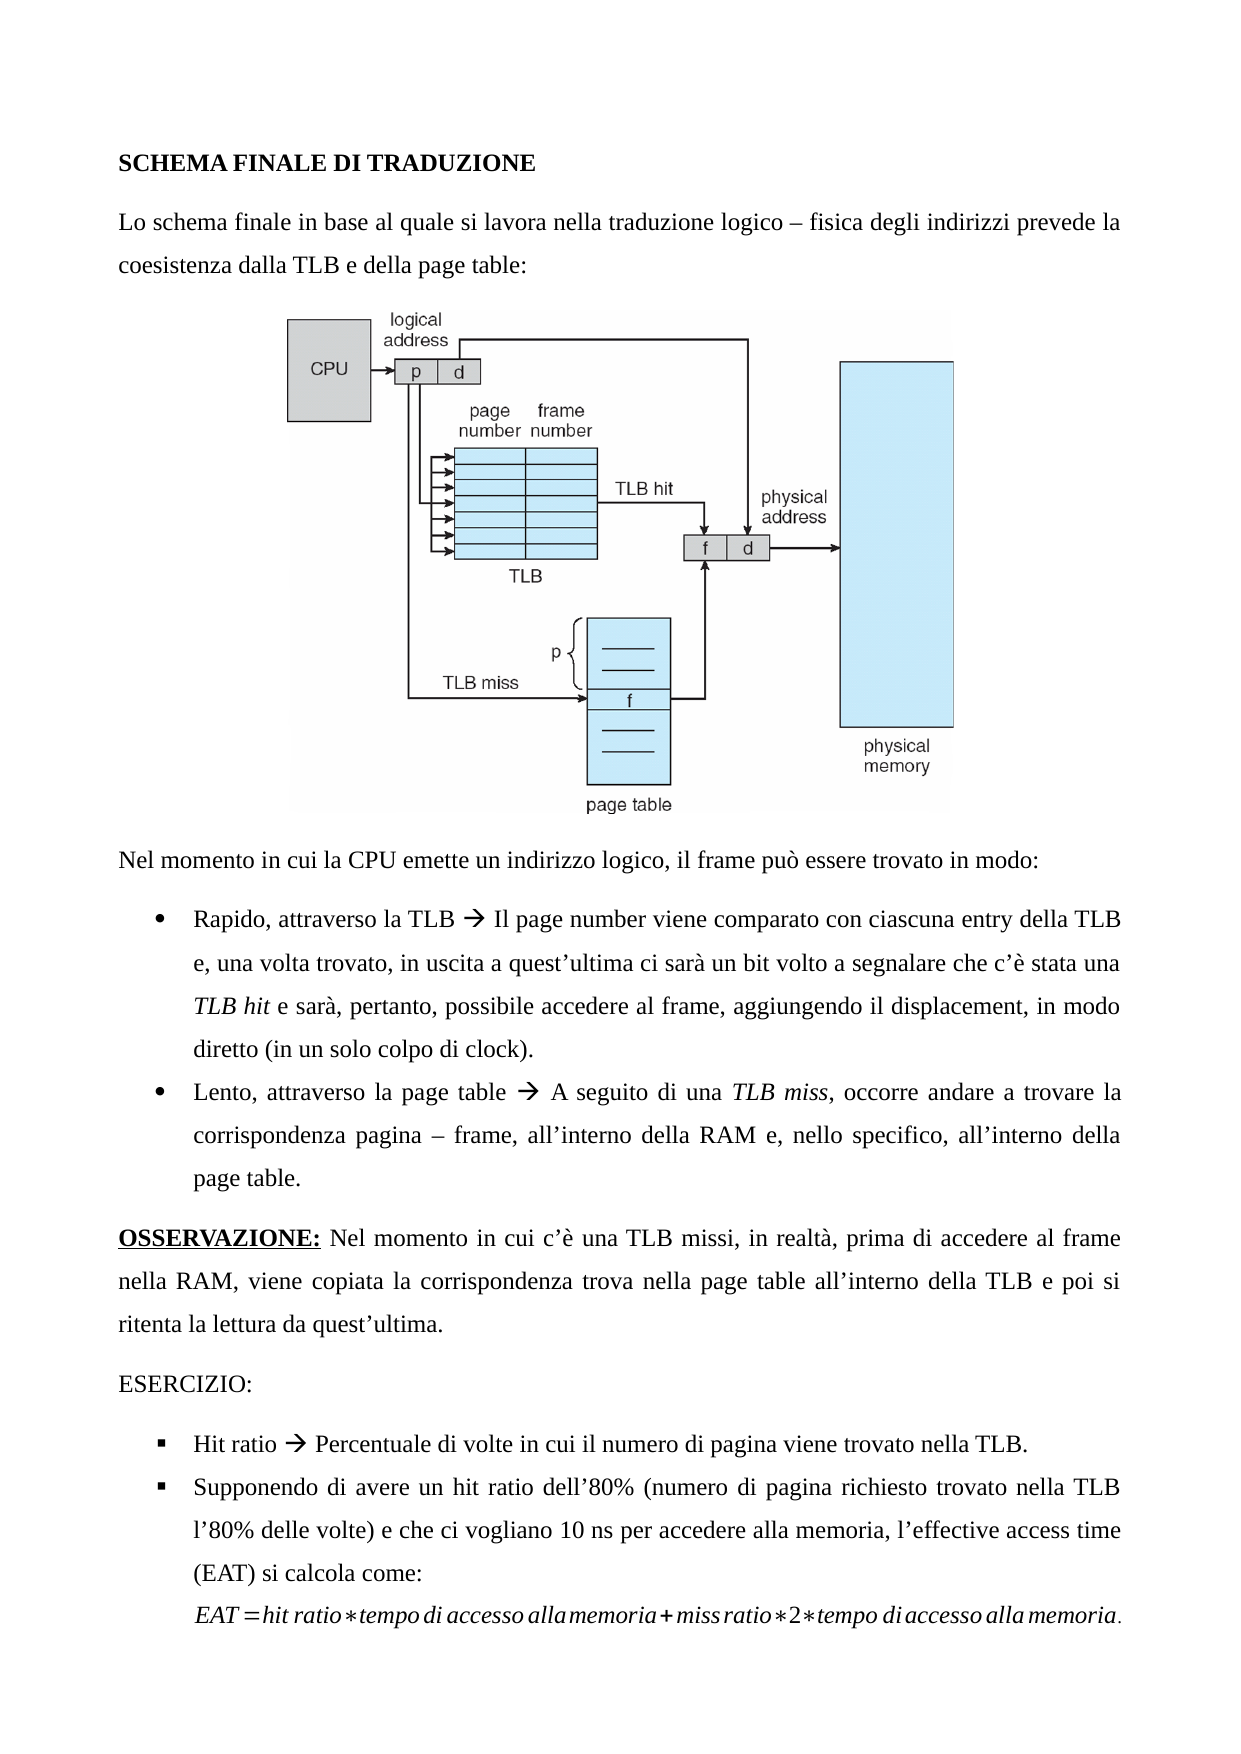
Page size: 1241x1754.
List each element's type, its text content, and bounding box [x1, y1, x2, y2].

text ESERCIZIO: [118, 1369, 1122, 1398]
list Hit ratio Percentuale di volte in cui il numero di pagina viene trovato nella TLB. [156, 1429, 1122, 1458]
text Nel momento in cui la CPU emette un indirizzo logico, il frame può essere trovato in modo: [118, 845, 1122, 873]
list Supponendo di avere un hit ratio dell’80% (numero di pagina richiesto trovato nella TLB l’80% delle volte) e che ci vogliano 10 ns per accedere alla memoria, l’effective access time (EAT) si calcola come: [156, 1472, 1122, 1587]
list Rapido, attraverso la TLB Il page number viene comparato con ciascuna entry della TLB e, una volta trovato, in uscita a quest’ultima ci sarà un bit volto a segnalare che c’è stata una TLB hit e sarà, pertanto, possibile accedere al frame, aggiungendo il displacement, in modo diretto (in un solo colpo di clock). [156, 904, 1122, 1063]
text Lo schema finale in base al quale si lavora nella traduzione logico – fisica degli indirizzi prevede la coesistenza dalla TLB e della page table: [118, 207, 1122, 279]
list . [193, 1601, 1122, 1629]
text OSSERVAZIONE: Nel momento in cui c’è una TLB missi, in realtà, prima di accedere al frame nella RAM, viene copiata la corrispondenza trova nella page table all’interno della TLB e poi si ritenta la lettura da quest’ultima. [118, 1223, 1122, 1338]
text SCHEMA FINALE DI TRADUZIONE [118, 148, 1122, 176]
list Lento, attraverso la page table A seguito di una TLB miss, occorre andare a trovare la corrispondenza pagina – frame, all’interno della RAM e, nello specifico, all’interno della page table. [156, 1077, 1122, 1192]
